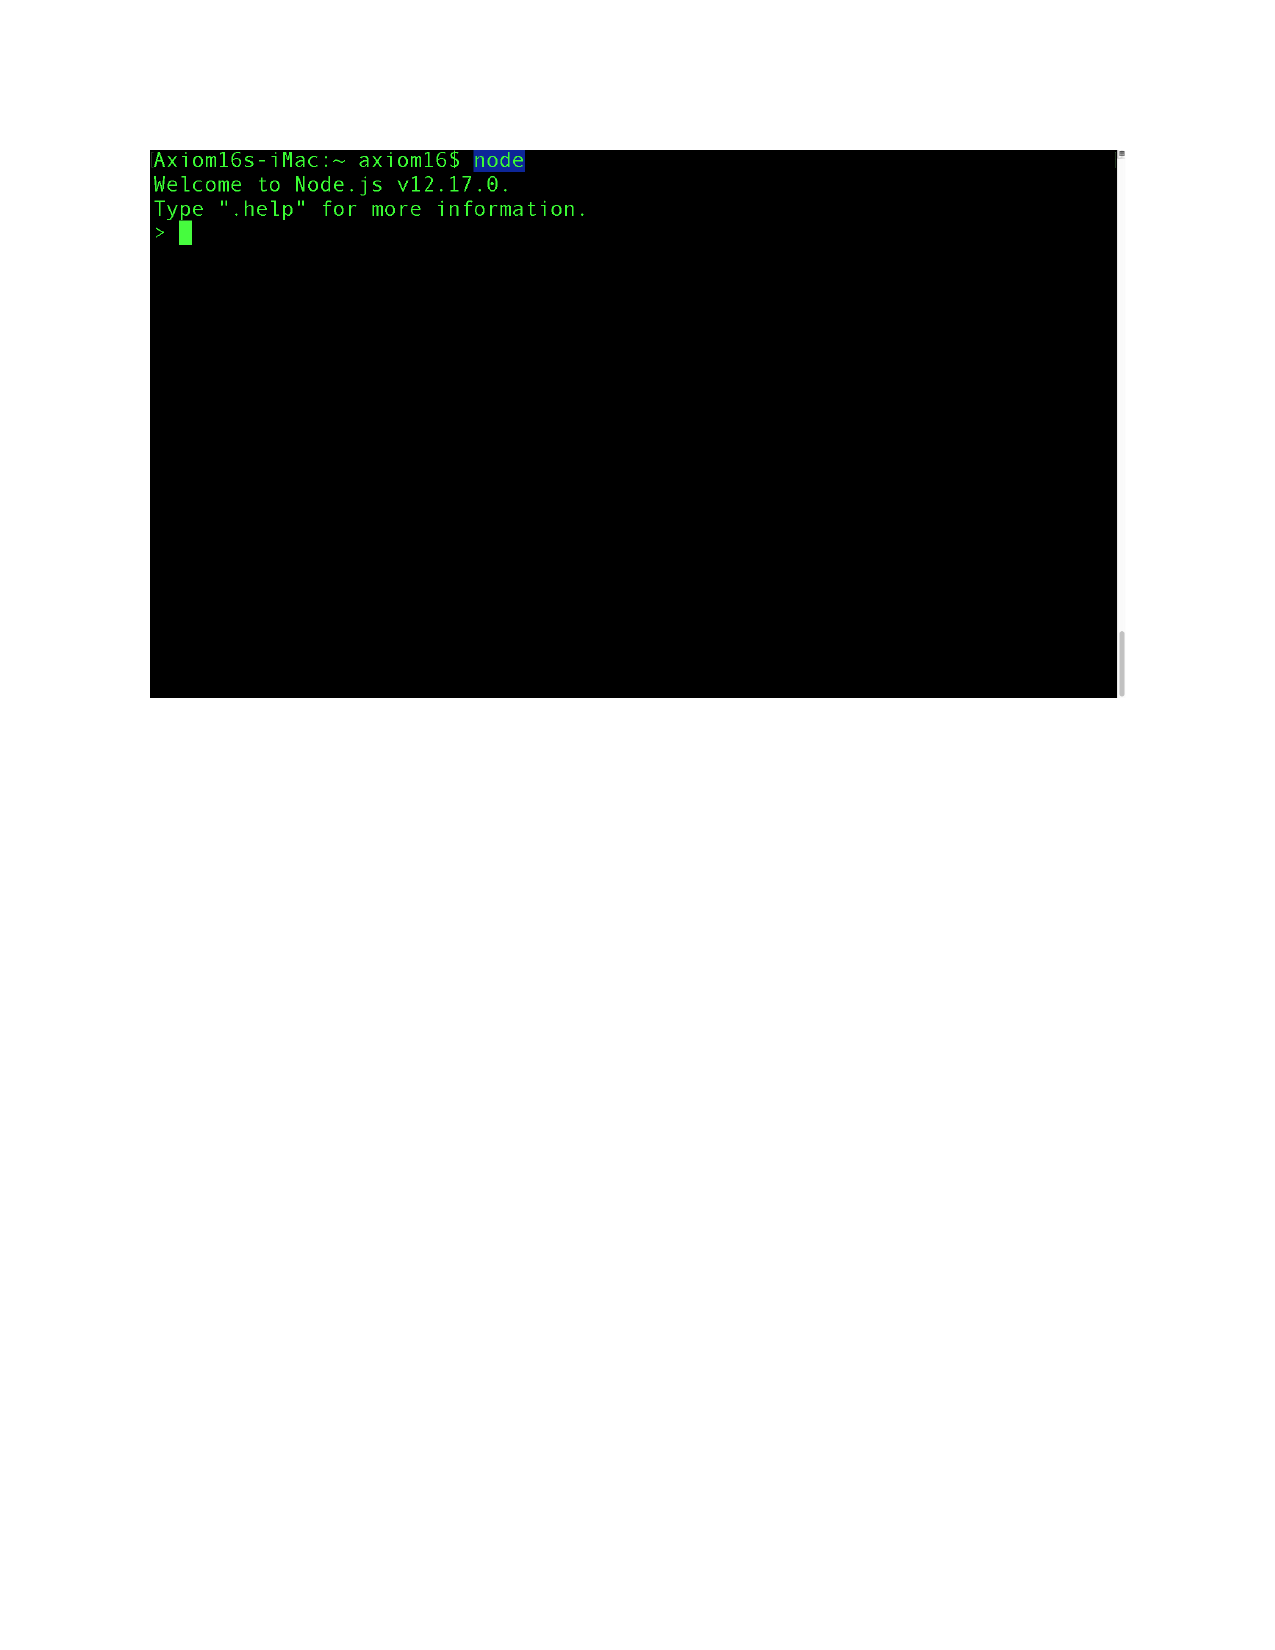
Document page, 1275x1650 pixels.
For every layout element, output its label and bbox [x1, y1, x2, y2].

picture [150, 150, 1125, 698]
